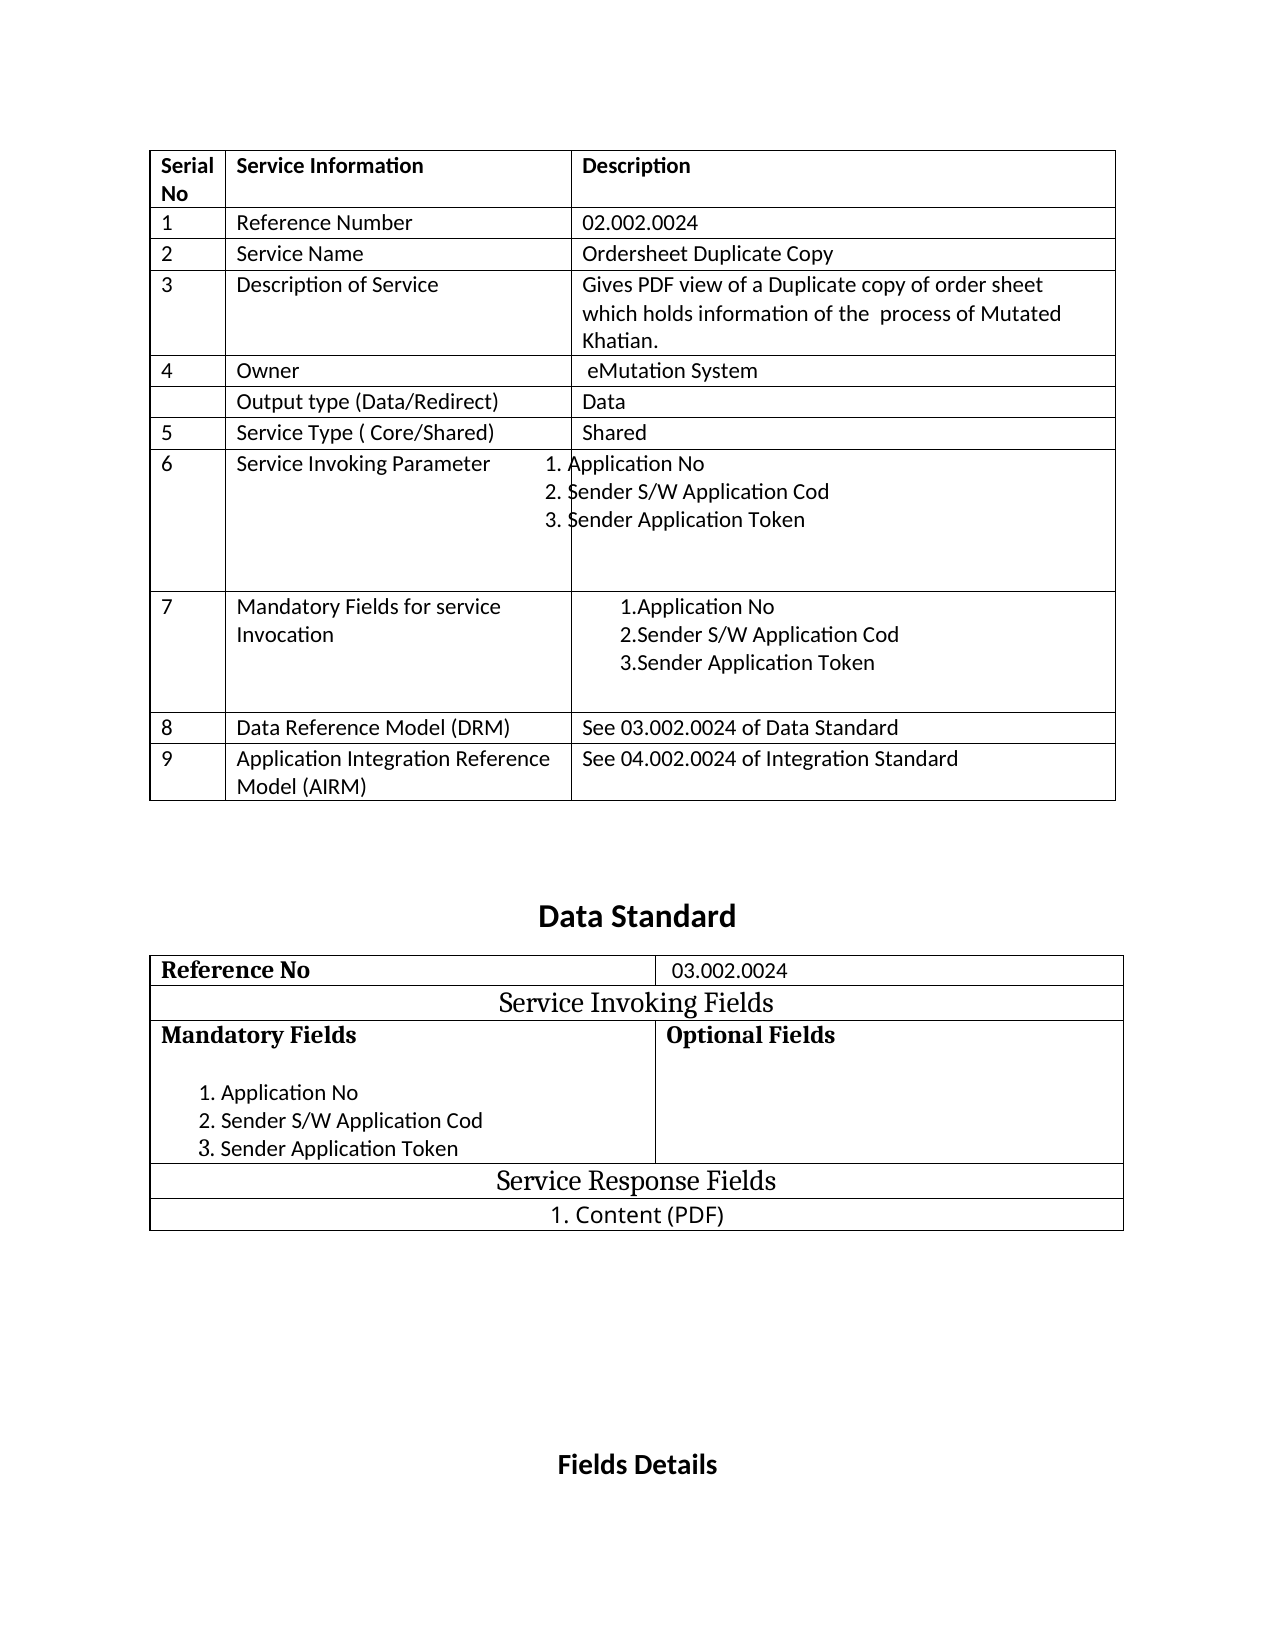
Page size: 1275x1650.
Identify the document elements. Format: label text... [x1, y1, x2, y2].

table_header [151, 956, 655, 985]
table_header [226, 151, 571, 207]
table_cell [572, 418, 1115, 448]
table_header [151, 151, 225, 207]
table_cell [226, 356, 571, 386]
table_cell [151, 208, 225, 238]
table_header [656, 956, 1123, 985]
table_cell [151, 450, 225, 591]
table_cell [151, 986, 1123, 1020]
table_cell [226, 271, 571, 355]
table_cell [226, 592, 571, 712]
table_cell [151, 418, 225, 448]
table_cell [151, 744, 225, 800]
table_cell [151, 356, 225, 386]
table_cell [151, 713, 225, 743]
text Fields Details [150, 1446, 1125, 1482]
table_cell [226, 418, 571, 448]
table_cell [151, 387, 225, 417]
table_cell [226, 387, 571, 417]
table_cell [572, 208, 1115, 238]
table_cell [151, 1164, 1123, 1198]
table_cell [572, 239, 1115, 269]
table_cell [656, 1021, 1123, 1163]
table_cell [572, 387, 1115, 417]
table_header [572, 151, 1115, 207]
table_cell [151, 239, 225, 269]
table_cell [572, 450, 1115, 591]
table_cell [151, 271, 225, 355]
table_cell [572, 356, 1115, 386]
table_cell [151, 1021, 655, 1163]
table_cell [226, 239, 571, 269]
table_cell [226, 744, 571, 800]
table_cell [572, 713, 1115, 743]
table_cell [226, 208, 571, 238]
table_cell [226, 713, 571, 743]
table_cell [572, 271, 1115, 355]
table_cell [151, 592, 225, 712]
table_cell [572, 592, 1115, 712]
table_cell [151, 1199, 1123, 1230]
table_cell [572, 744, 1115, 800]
text Data Standard [150, 895, 1125, 936]
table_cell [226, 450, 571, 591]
